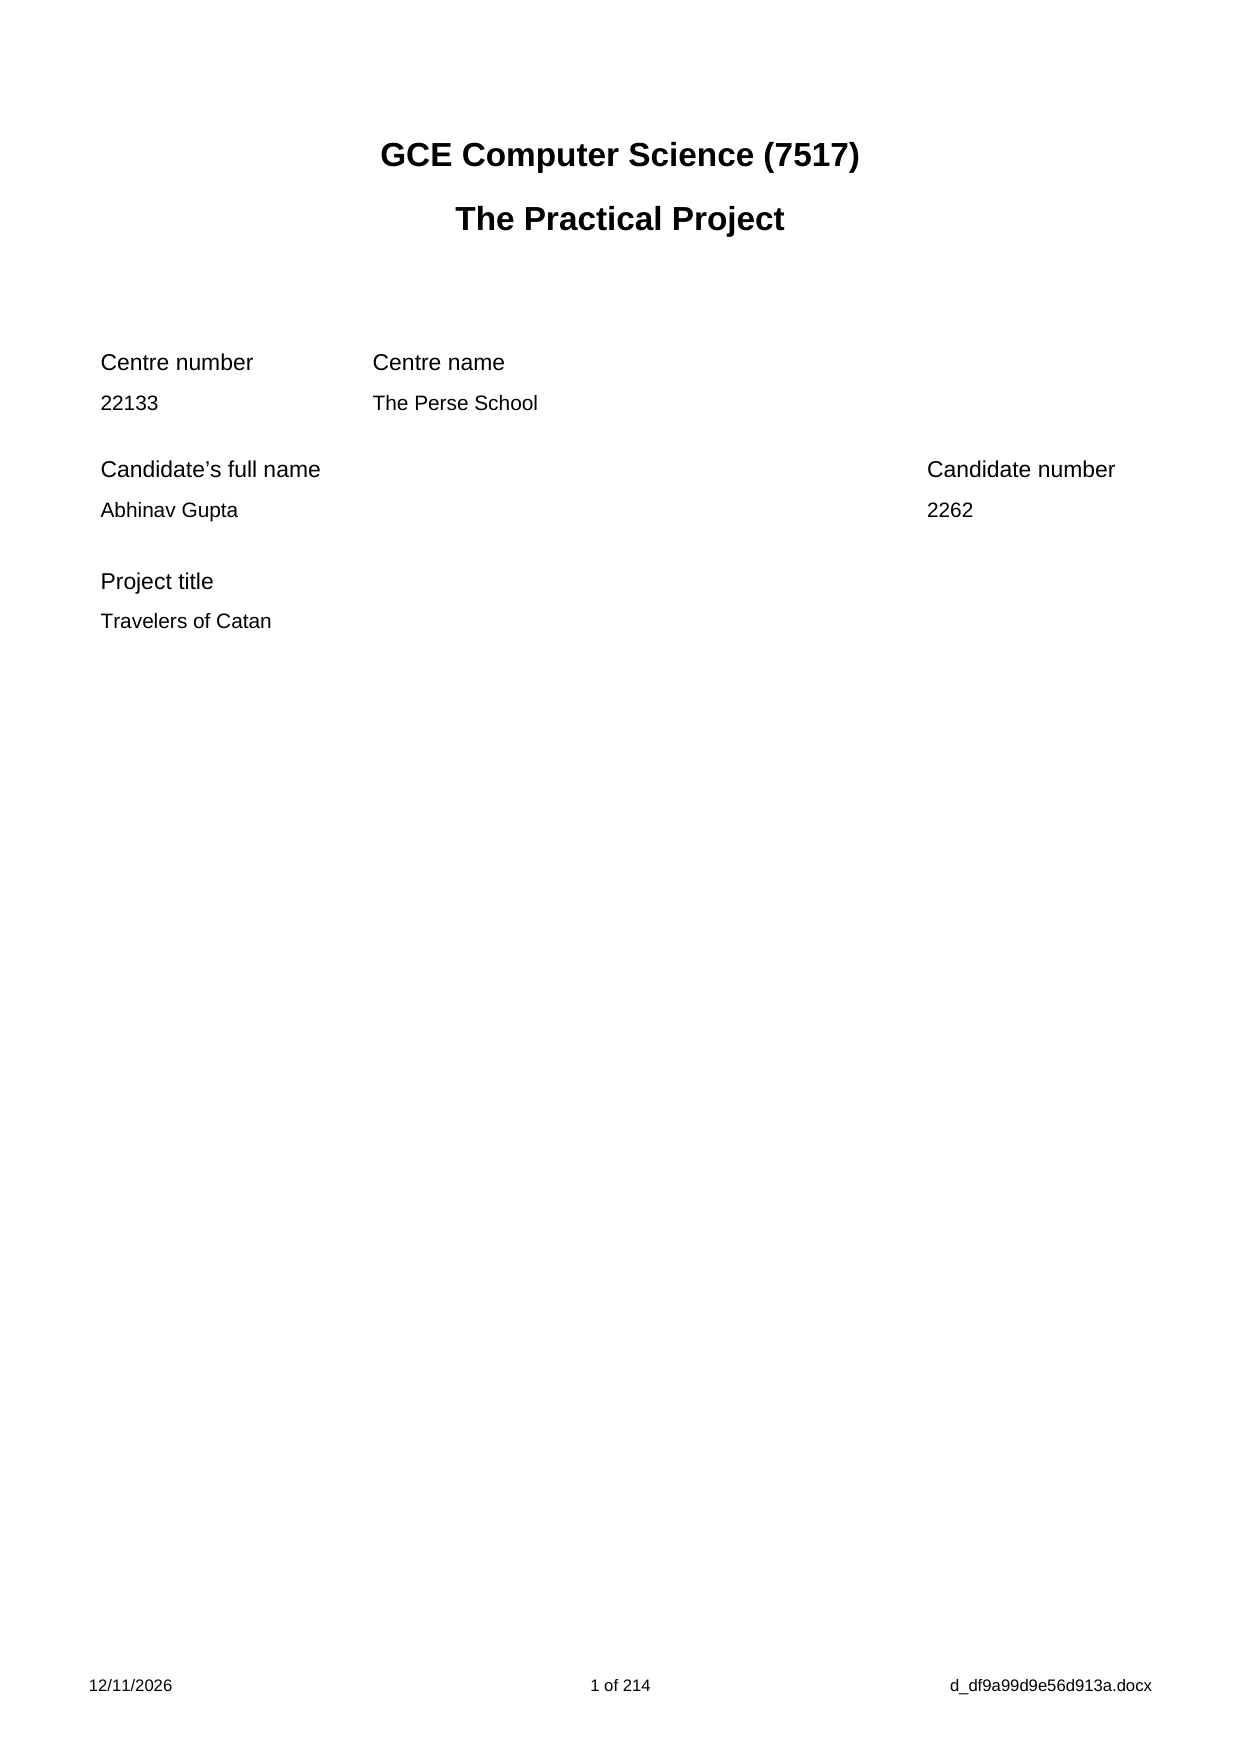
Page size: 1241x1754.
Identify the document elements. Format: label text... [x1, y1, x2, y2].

title GCE Computer Science (7517) [89, 135, 1152, 174]
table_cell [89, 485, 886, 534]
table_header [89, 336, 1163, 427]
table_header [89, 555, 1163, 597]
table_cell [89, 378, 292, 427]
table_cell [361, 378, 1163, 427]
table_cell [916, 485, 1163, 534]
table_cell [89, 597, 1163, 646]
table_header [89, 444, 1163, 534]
title The Practical Project [89, 199, 1152, 237]
